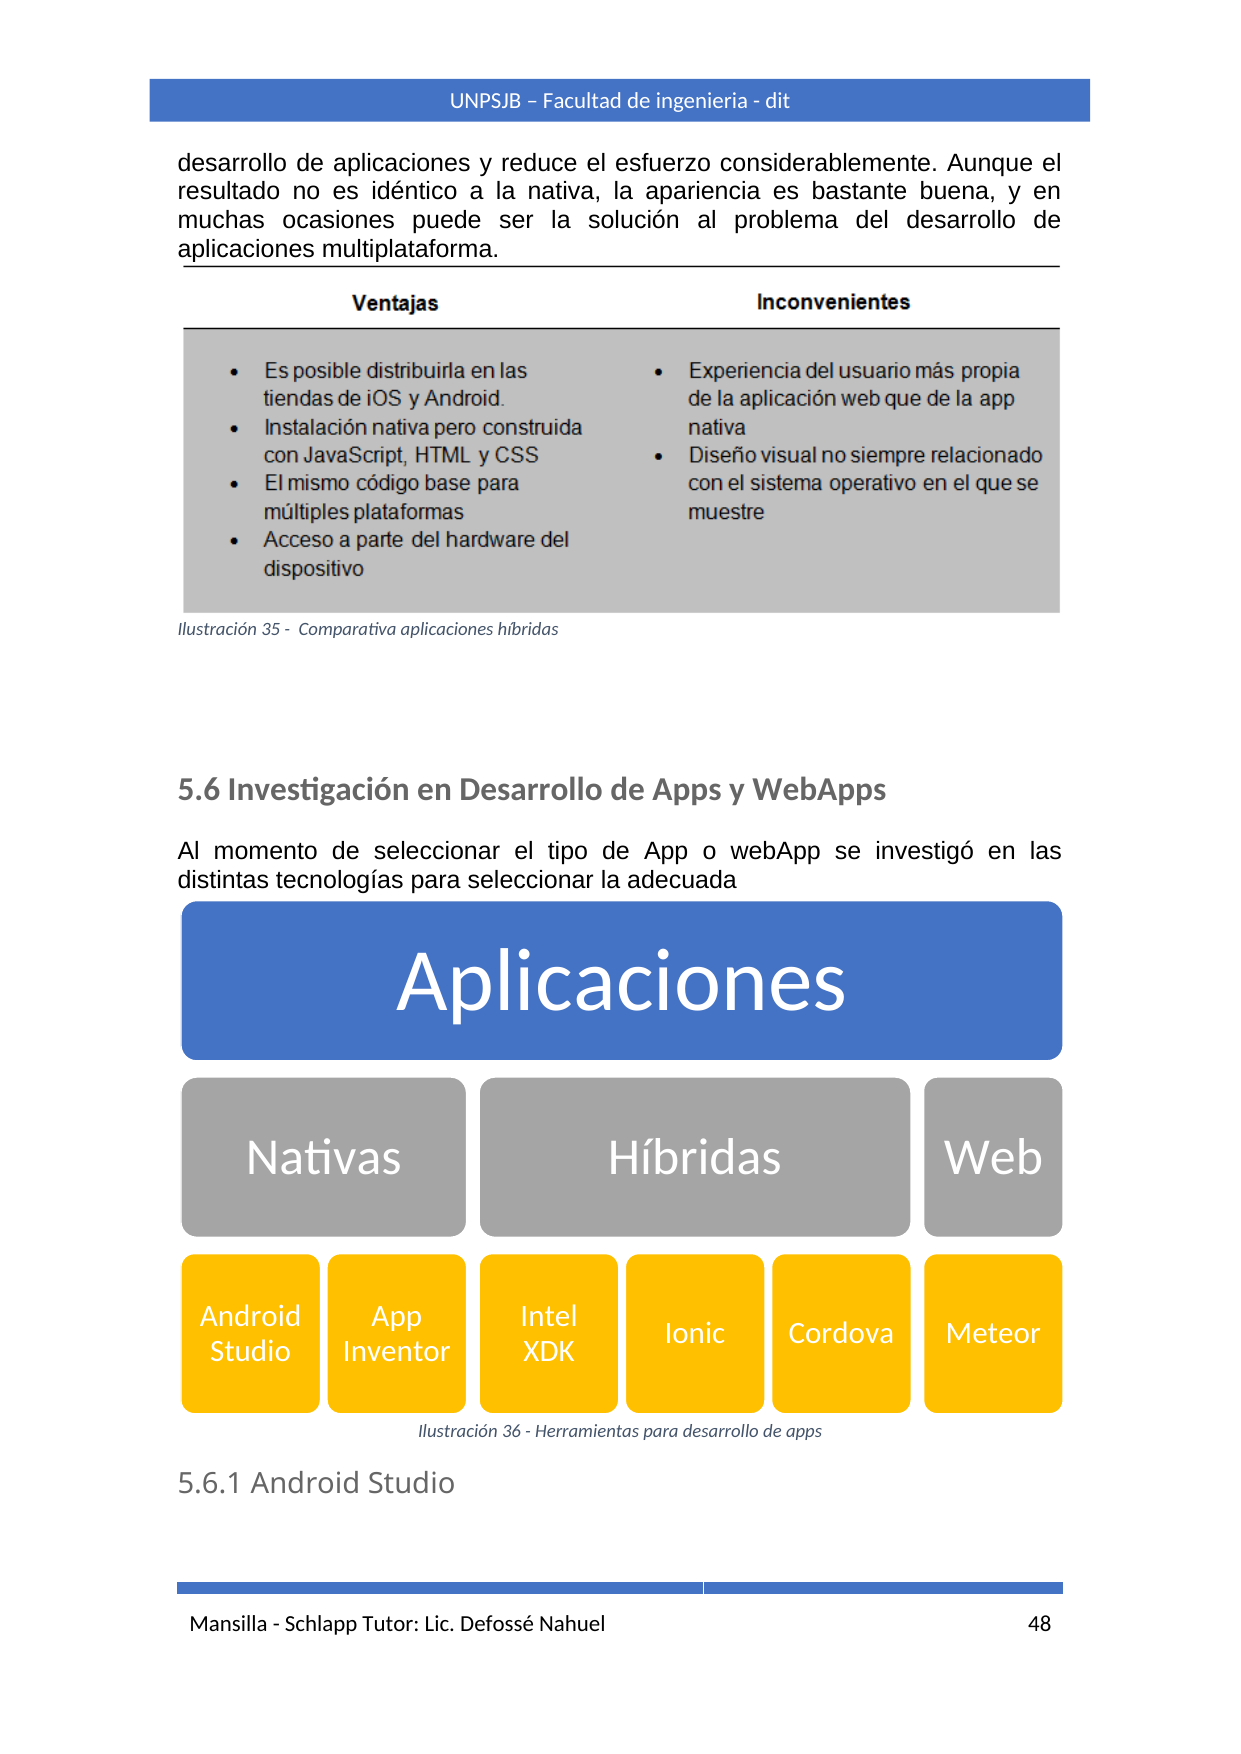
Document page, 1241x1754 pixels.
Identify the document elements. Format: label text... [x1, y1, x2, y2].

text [177, 148, 1063, 262]
subtitle 5.6.1 Android Studio [177, 1463, 1063, 1502]
text Al momento de seleccionar el tipo de App o webApp se investigó en las distintas tecnologías para seleccionar la adecuada [177, 836, 1063, 894]
subtitle 5.6 Investigación en Desarrollo de Apps y WebApps [177, 767, 1063, 808]
picture [177, 262, 1063, 617]
